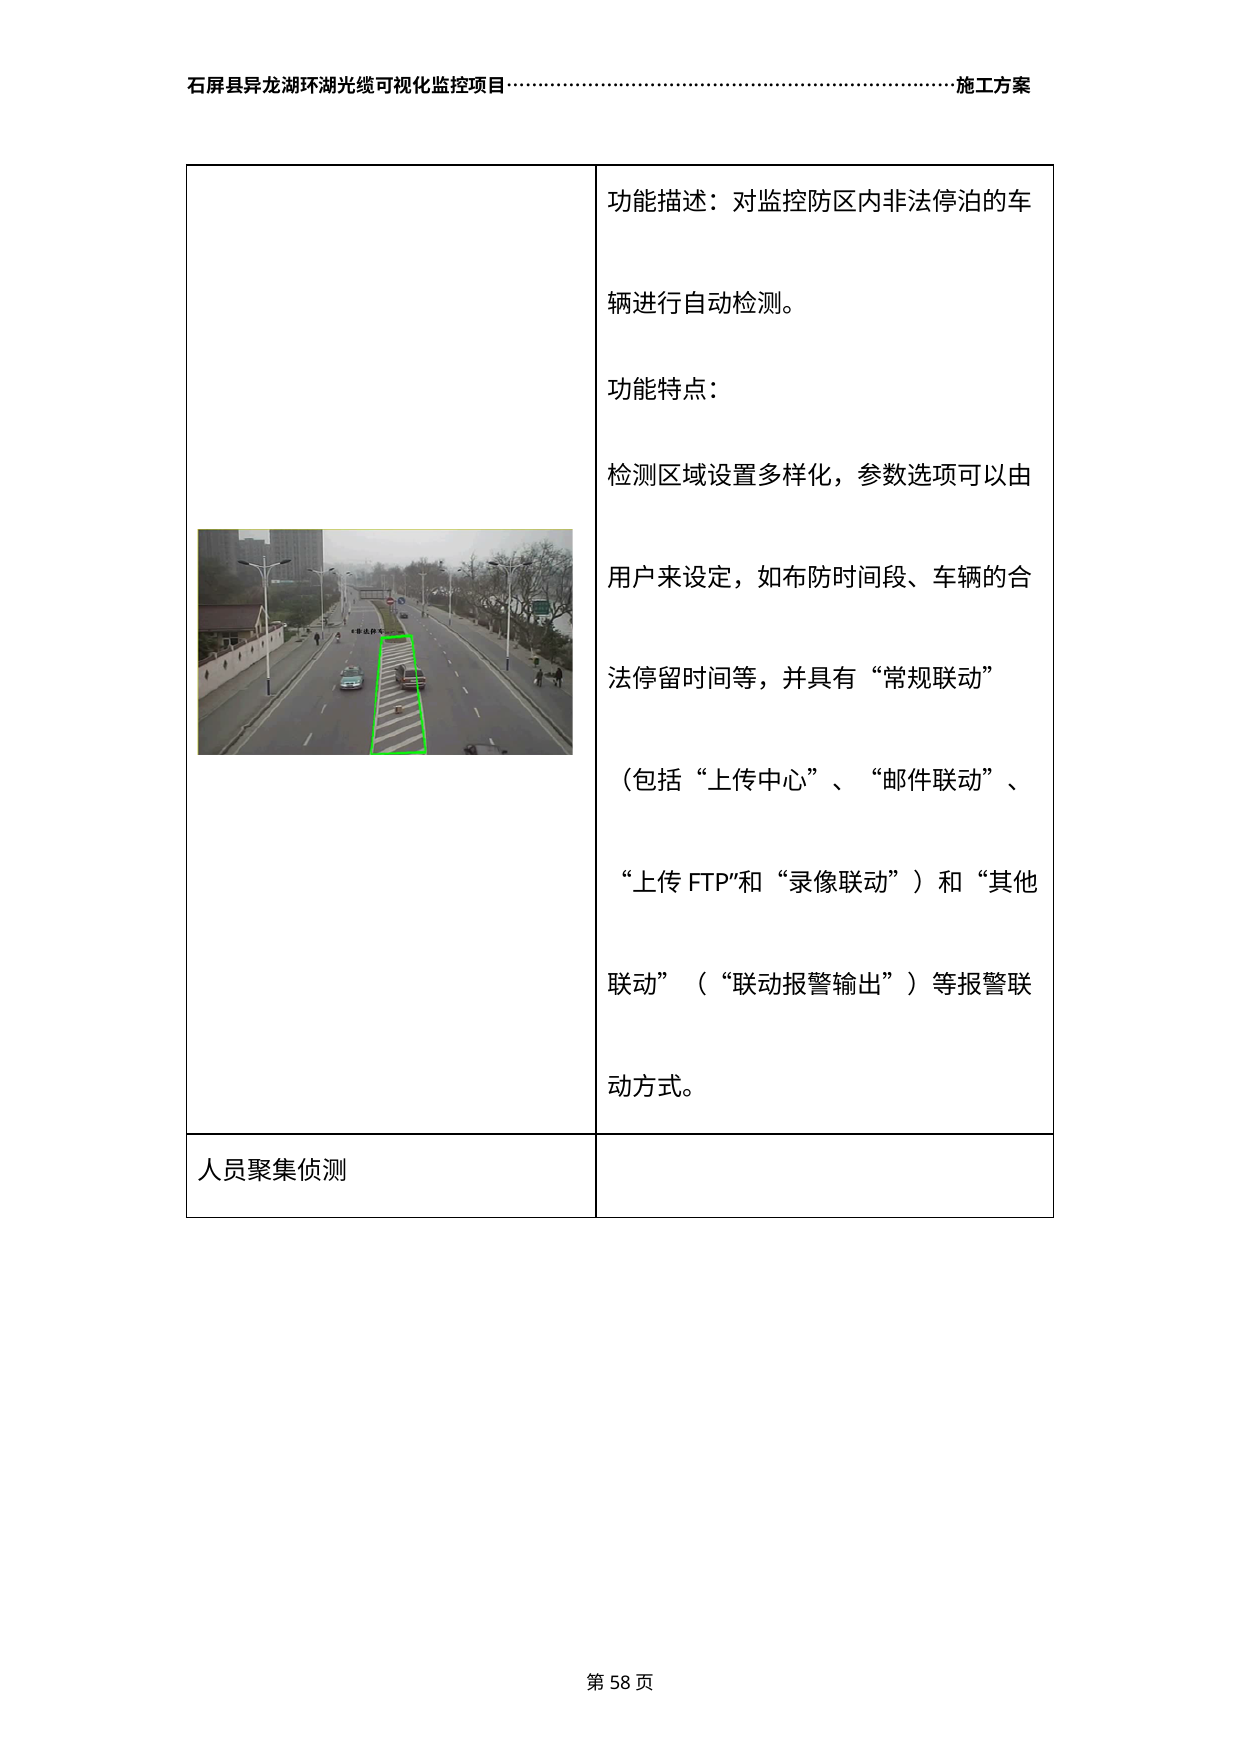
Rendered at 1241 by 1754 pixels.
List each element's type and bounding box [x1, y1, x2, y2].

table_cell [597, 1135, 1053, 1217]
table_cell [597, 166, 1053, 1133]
picture [197, 529, 573, 755]
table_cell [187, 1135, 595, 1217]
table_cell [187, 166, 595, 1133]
